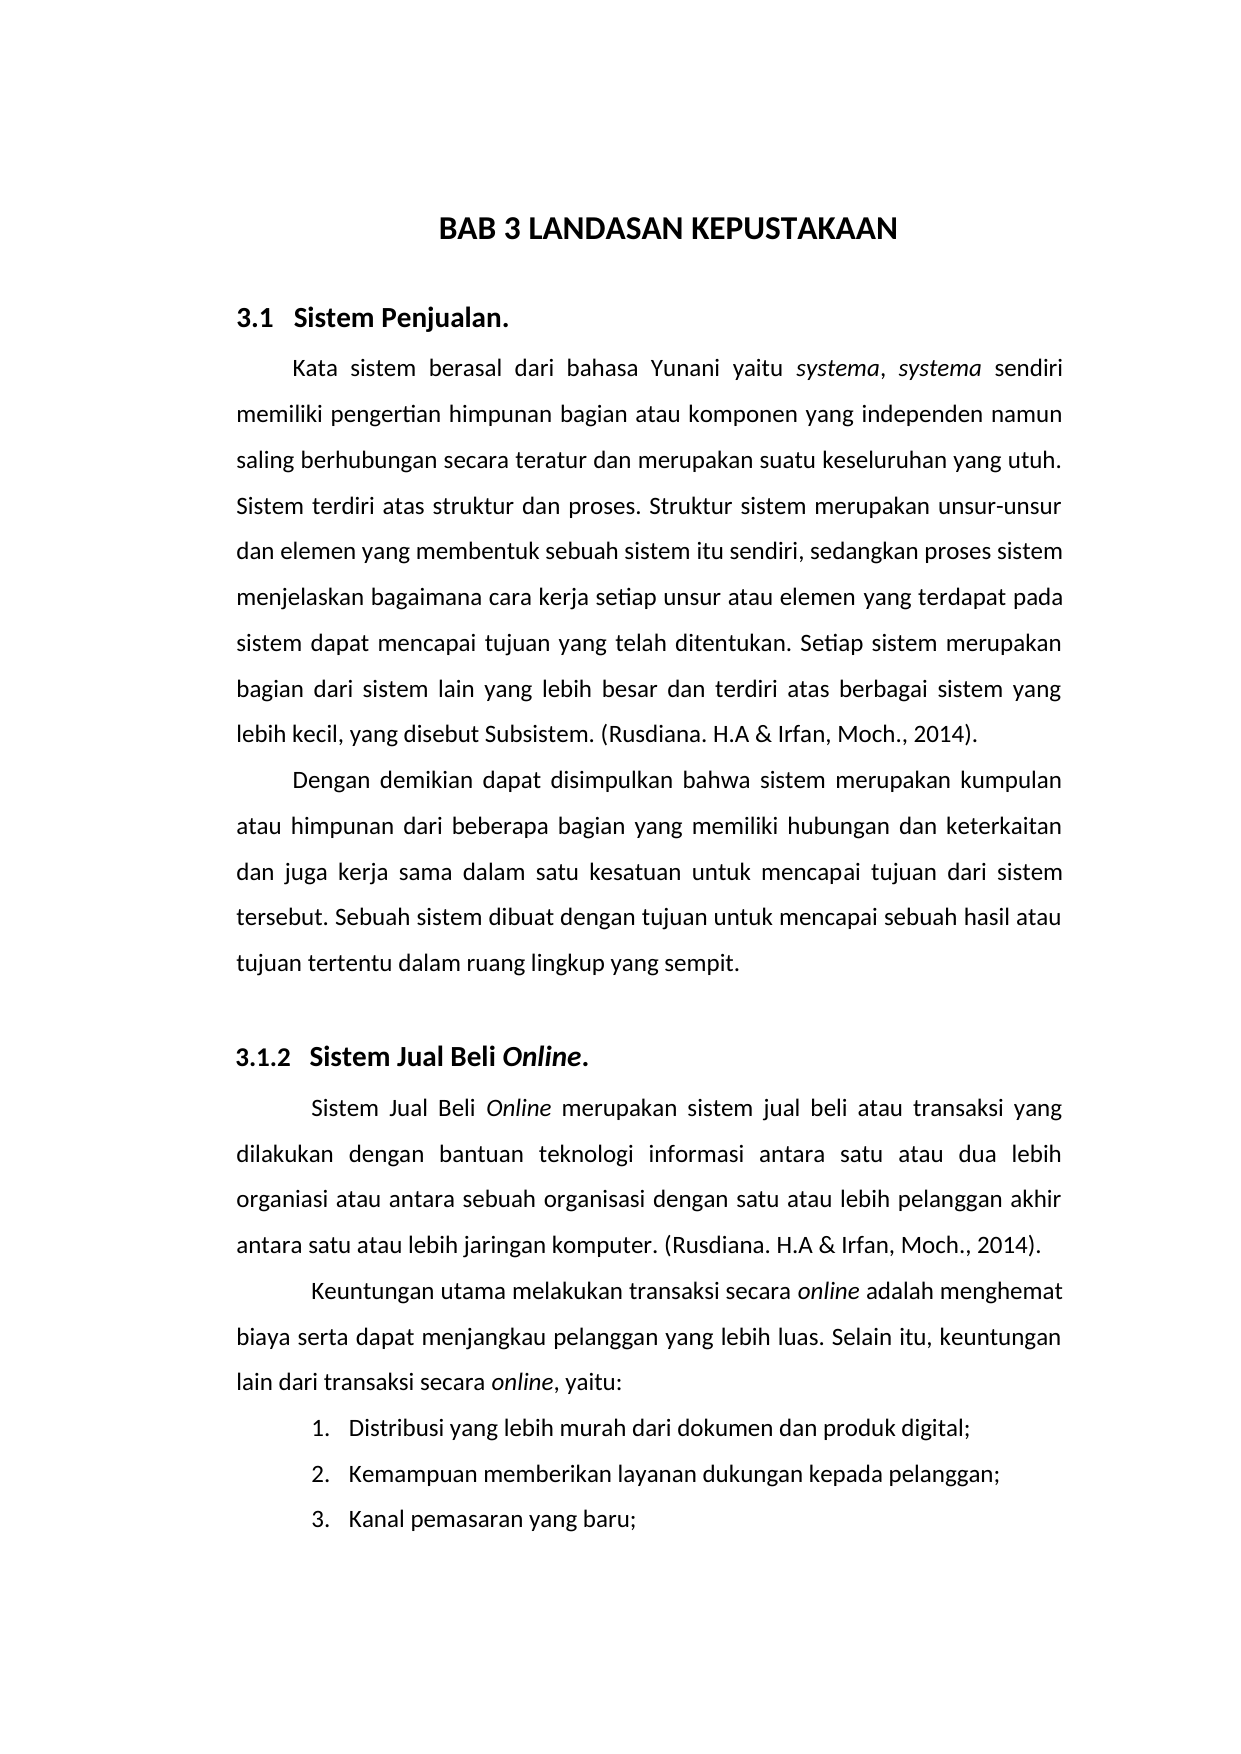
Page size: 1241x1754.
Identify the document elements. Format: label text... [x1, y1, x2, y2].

subtitle 3.1 Sistem Penjualan. [236, 299, 1064, 335]
subtitle 3.1.2 Sistem Jual Beli Online. [235, 1038, 1064, 1074]
list Distribusi yang lebih murah dari dokumen dan produk digital; [311, 1412, 1063, 1443]
text Keuntungan utama melakukan transaksi secara online adalah menghemat biaya serta dapat menjangkau pelanggan yang lebih luas. Selain itu, keuntungan lain dari transaksi secara online, yaitu: [236, 1275, 1063, 1397]
list Kanal pemasaran yang baru; [311, 1503, 1063, 1534]
text Dengan demikian dapat disimpulkan bahwa sistem merupakan kumpulan atau himpunan dari beberapa bagian yang memiliki hubungan dan keterkaitan dan juga kerja sama dalam satu kesatuan untuk mencapai tujuan dari sistem tersebut. Sebuah sistem dibuat dengan tujuan untuk mencapai sebuah hasil atau tujuan tertentu dalam ruang lingkup yang sempit. [236, 764, 1063, 978]
text BAB 3 LANDASAN KEPUSTAKAAN [274, 207, 1063, 247]
text Sistem Jual Beli Online merupakan sistem jual beli atau transaksi yang dilakukan dengan bantuan teknologi informasi antara satu atau dua lebih organiasi atau antara sebuah organisasi dengan satu atau lebih pelanggan akhir antara satu atau lebih jaringan komputer. (Rusdiana. H.A & Irfan, Moch., 2014). [236, 1092, 1063, 1260]
text Kata sistem berasal dari bahasa Yunani yaitu systema, systema sendiri memiliki pengertian himpunan bagian atau komponen yang independen namun saling berhubungan secara teratur dan merupakan suatu keseluruhan yang utuh. Sistem terdiri atas struktur dan proses. Struktur sistem merupakan unsur-unsur dan elemen yang membentuk sebuah sistem itu sendiri, sedangkan proses sistem menjelaskan bagaimana cara kerja setiap unsur atau elemen yang terdapat pada sistem dapat mencapai tujuan yang telah ditentukan. Setiap sistem merupakan bagian dari sistem lain yang lebih besar dan terdiri atas berbagai sistem yang lebih kecil, yang disebut Subsistem. (Rusdiana. H.A & Irfan, Moch., 2014). [236, 353, 1063, 749]
list Kemampuan memberikan layanan dukungan kepada pelanggan; [311, 1458, 1063, 1488]
